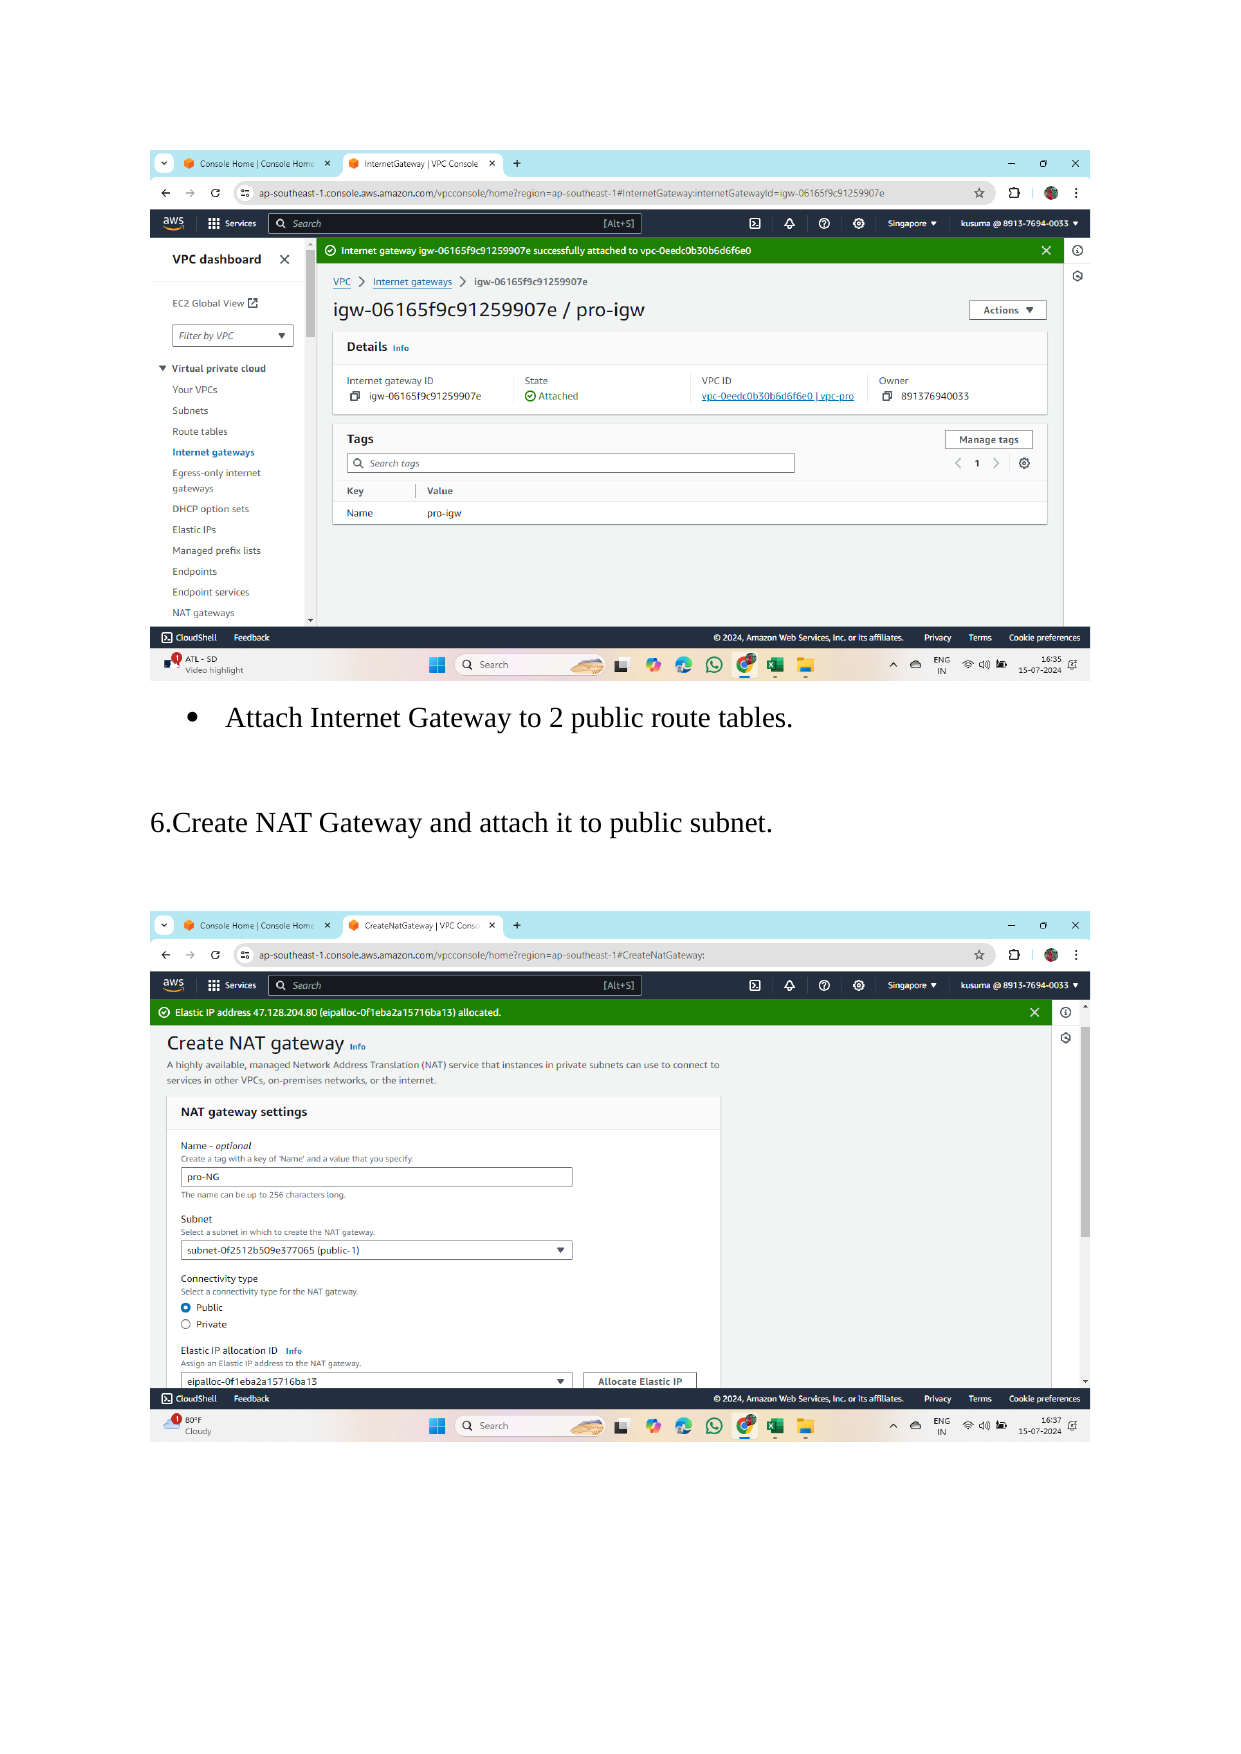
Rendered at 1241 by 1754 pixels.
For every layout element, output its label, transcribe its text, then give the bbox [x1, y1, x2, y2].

picture [150, 911, 1091, 1442]
picture [150, 150, 1091, 681]
list Attach Internet Gateway to 2 public route tables. [187, 700, 1090, 733]
text 6.Create NAT Gateway and attach it to public subnet. [150, 806, 1090, 839]
